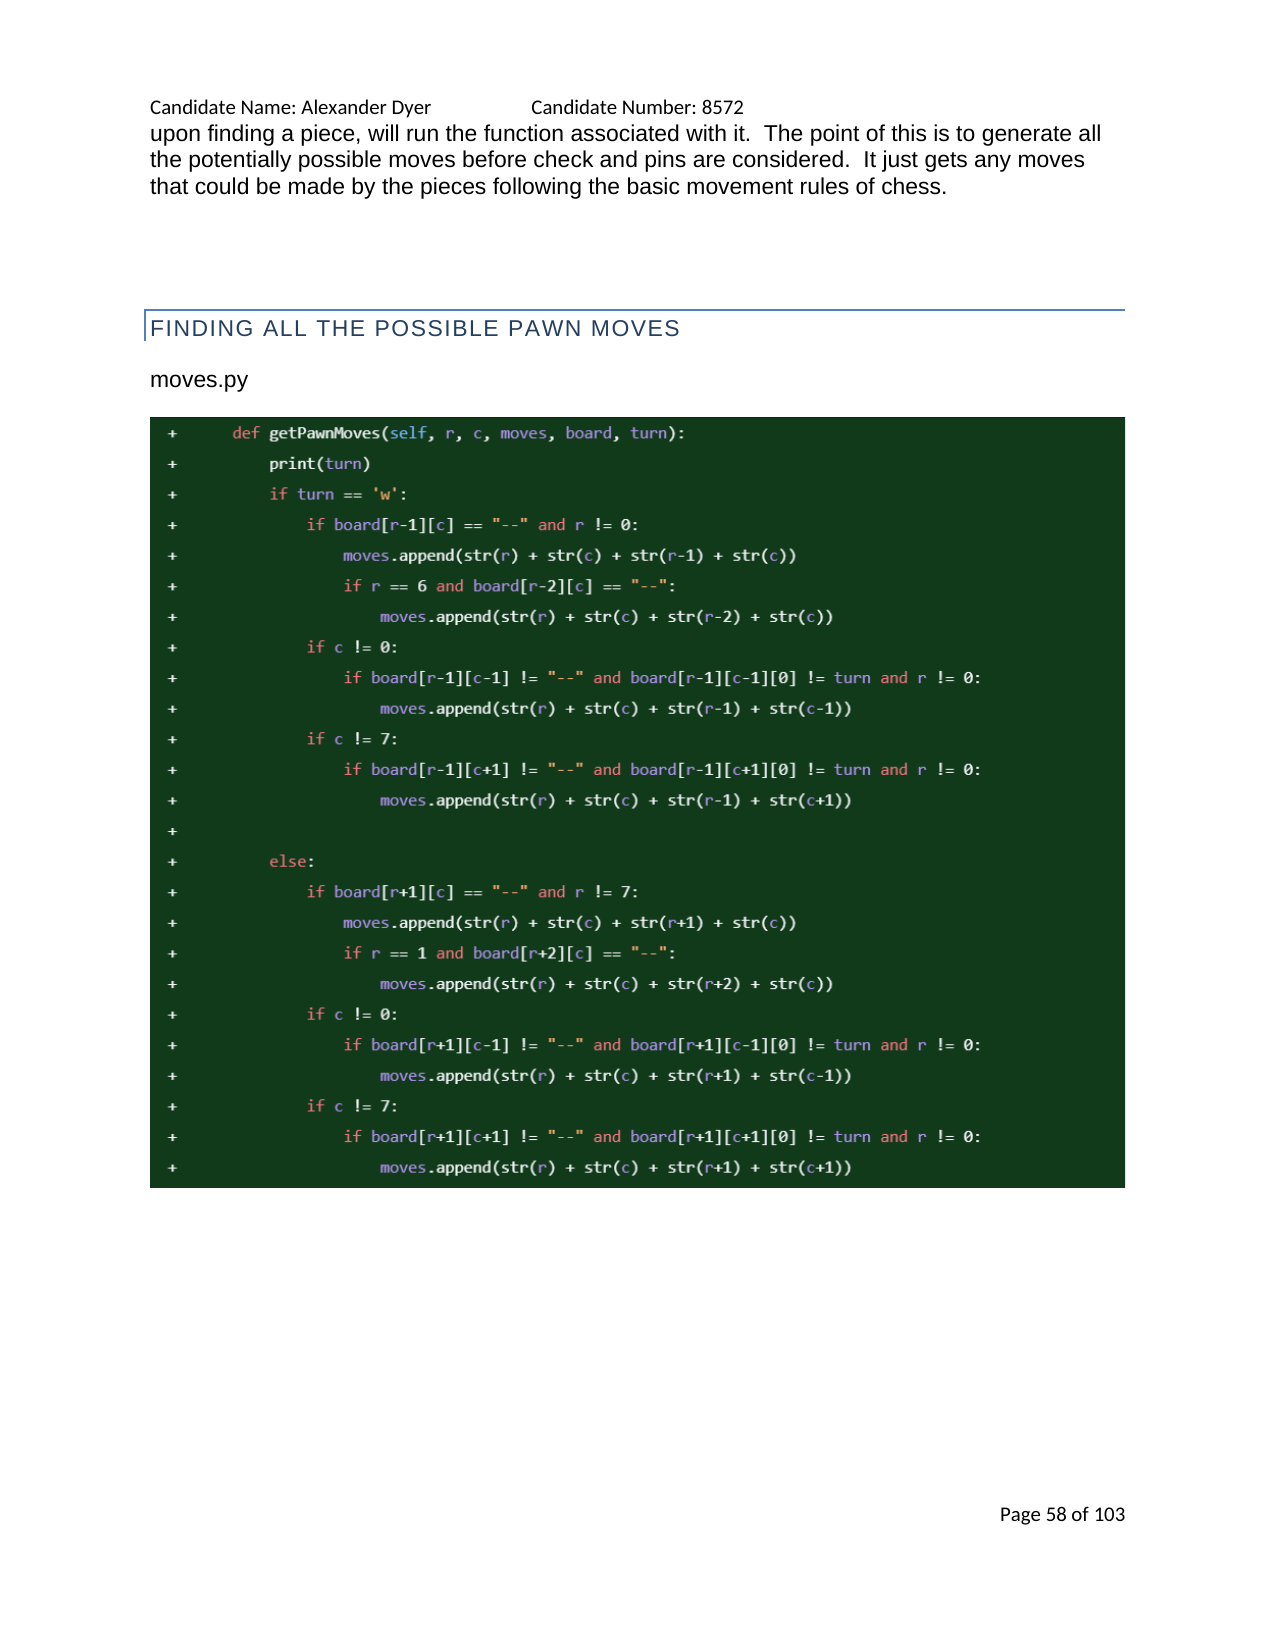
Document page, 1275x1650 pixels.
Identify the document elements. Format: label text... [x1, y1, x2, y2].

subtitle Finding all the Possible Pawn Moves [146, 311, 1125, 341]
picture [150, 417, 1125, 1188]
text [150, 120, 1125, 199]
text moves.py [150, 366, 1125, 392]
